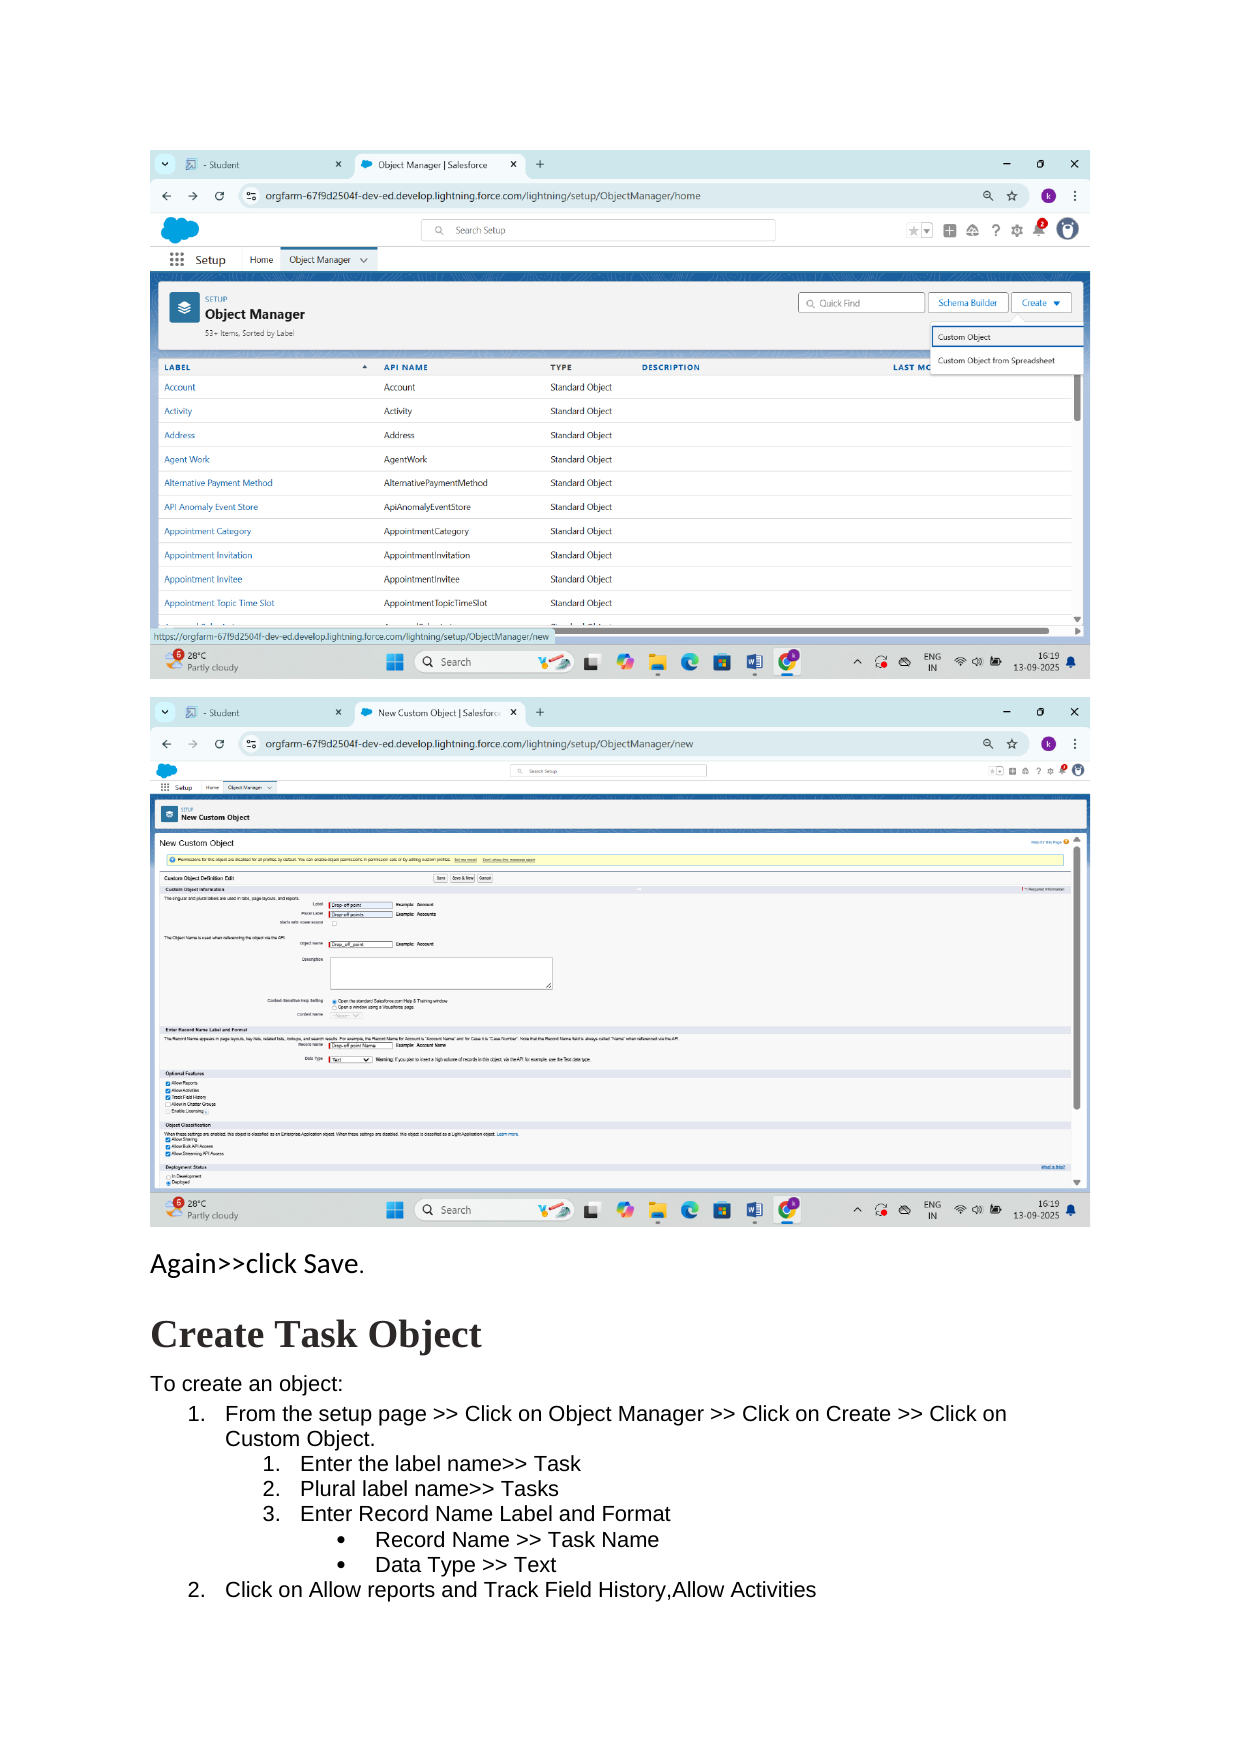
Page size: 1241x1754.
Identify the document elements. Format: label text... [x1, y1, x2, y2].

list Enter Record Name Label and Format [262, 1501, 1090, 1526]
list Record Name >> Task Name [337, 1526, 1090, 1552]
list From the setup page >> Click on Object Manager >> Click on Create >> Click on Custom Object. [187, 1400, 1065, 1451]
picture [150, 697, 1091, 1227]
text To create an object: [150, 1371, 1090, 1397]
list Data Type >> Text [337, 1552, 1090, 1577]
picture [150, 150, 1091, 679]
list Click on Allow reports and Track Field History,Allow Activities [187, 1577, 1090, 1602]
subtitle Create Task Object [150, 1309, 1090, 1356]
text Again>>click Save. [150, 1245, 1090, 1281]
list Enter the label name>> Task [262, 1451, 1090, 1476]
list Plural label name>> Tasks [262, 1476, 1090, 1501]
